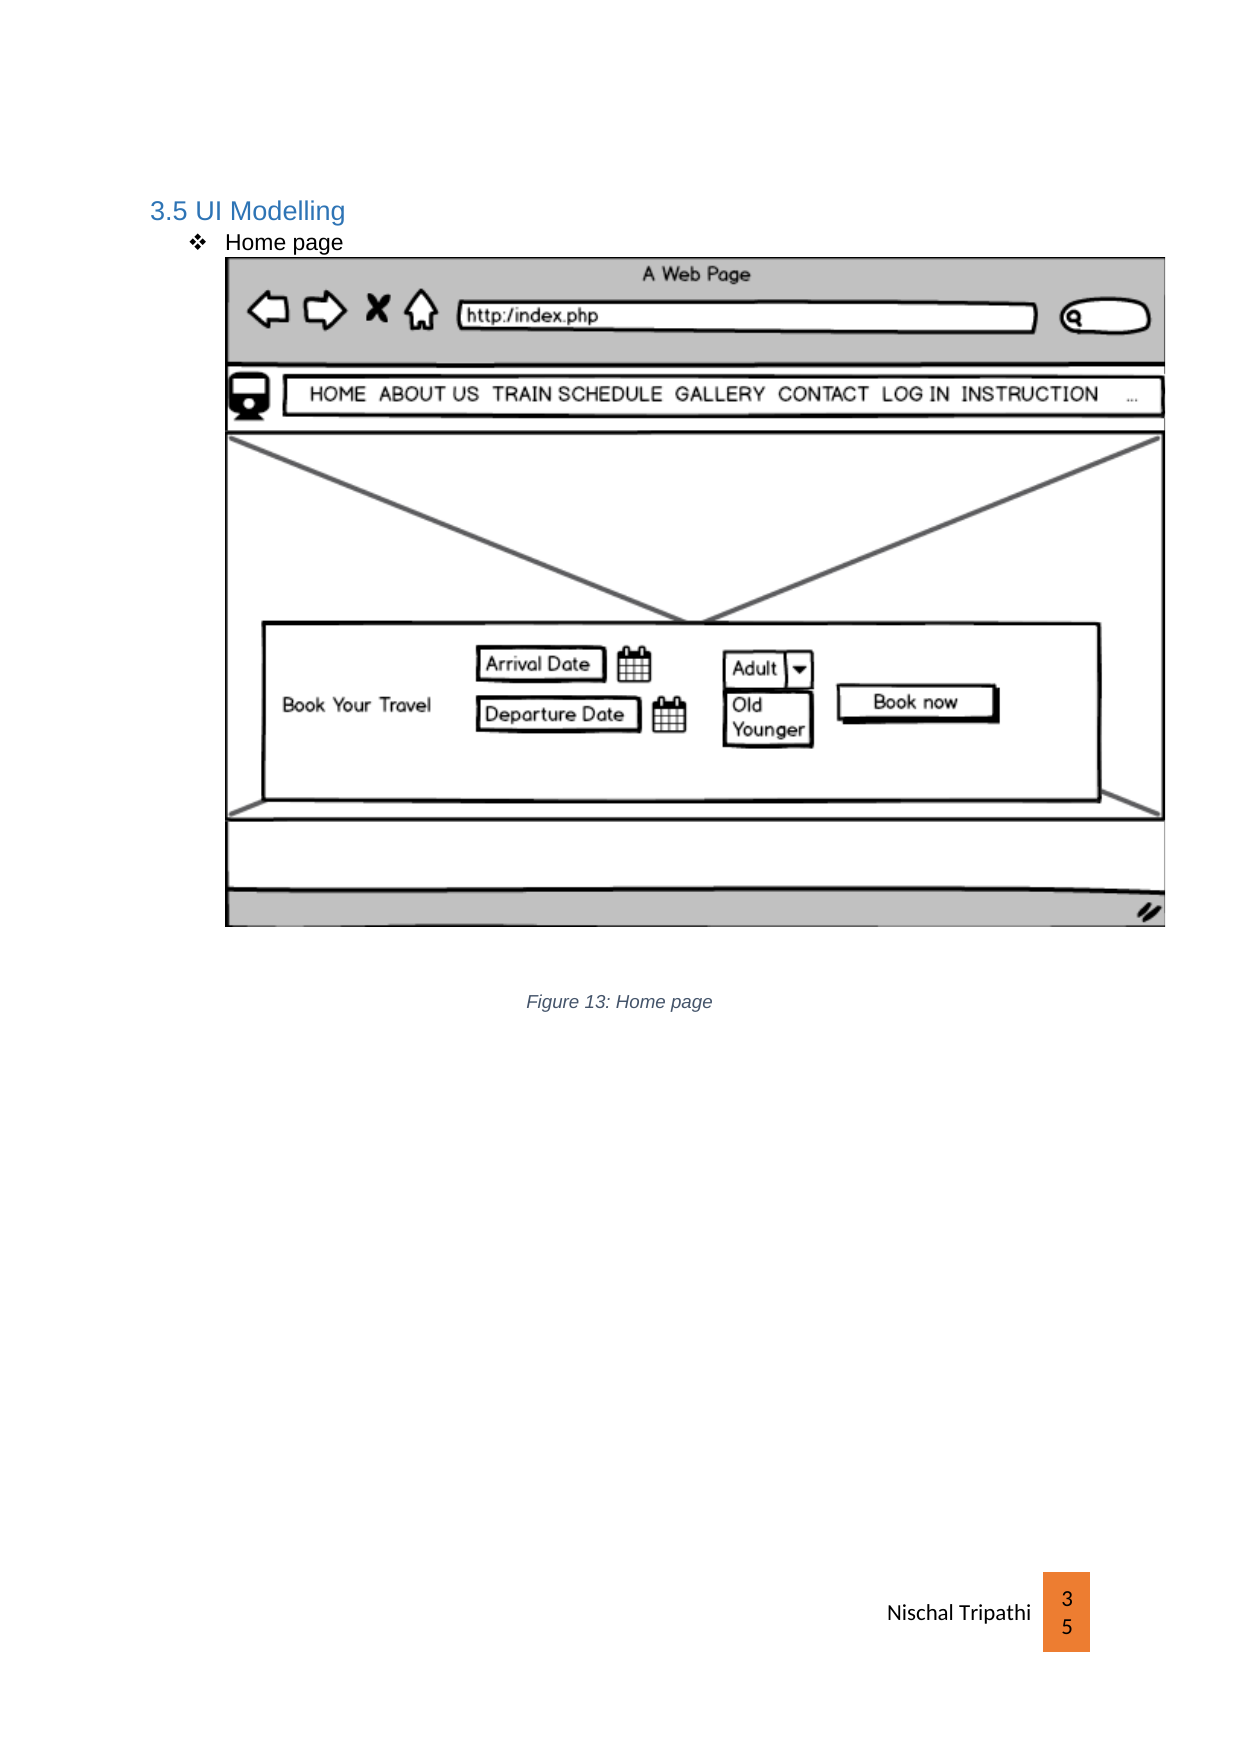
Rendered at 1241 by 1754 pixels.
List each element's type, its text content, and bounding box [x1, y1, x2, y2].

list Home page [187, 229, 1090, 255]
text Figure 13: Home page [150, 991, 1090, 1012]
subtitle 3.5 UI Modelling [150, 195, 1090, 226]
picture [225, 257, 1166, 927]
